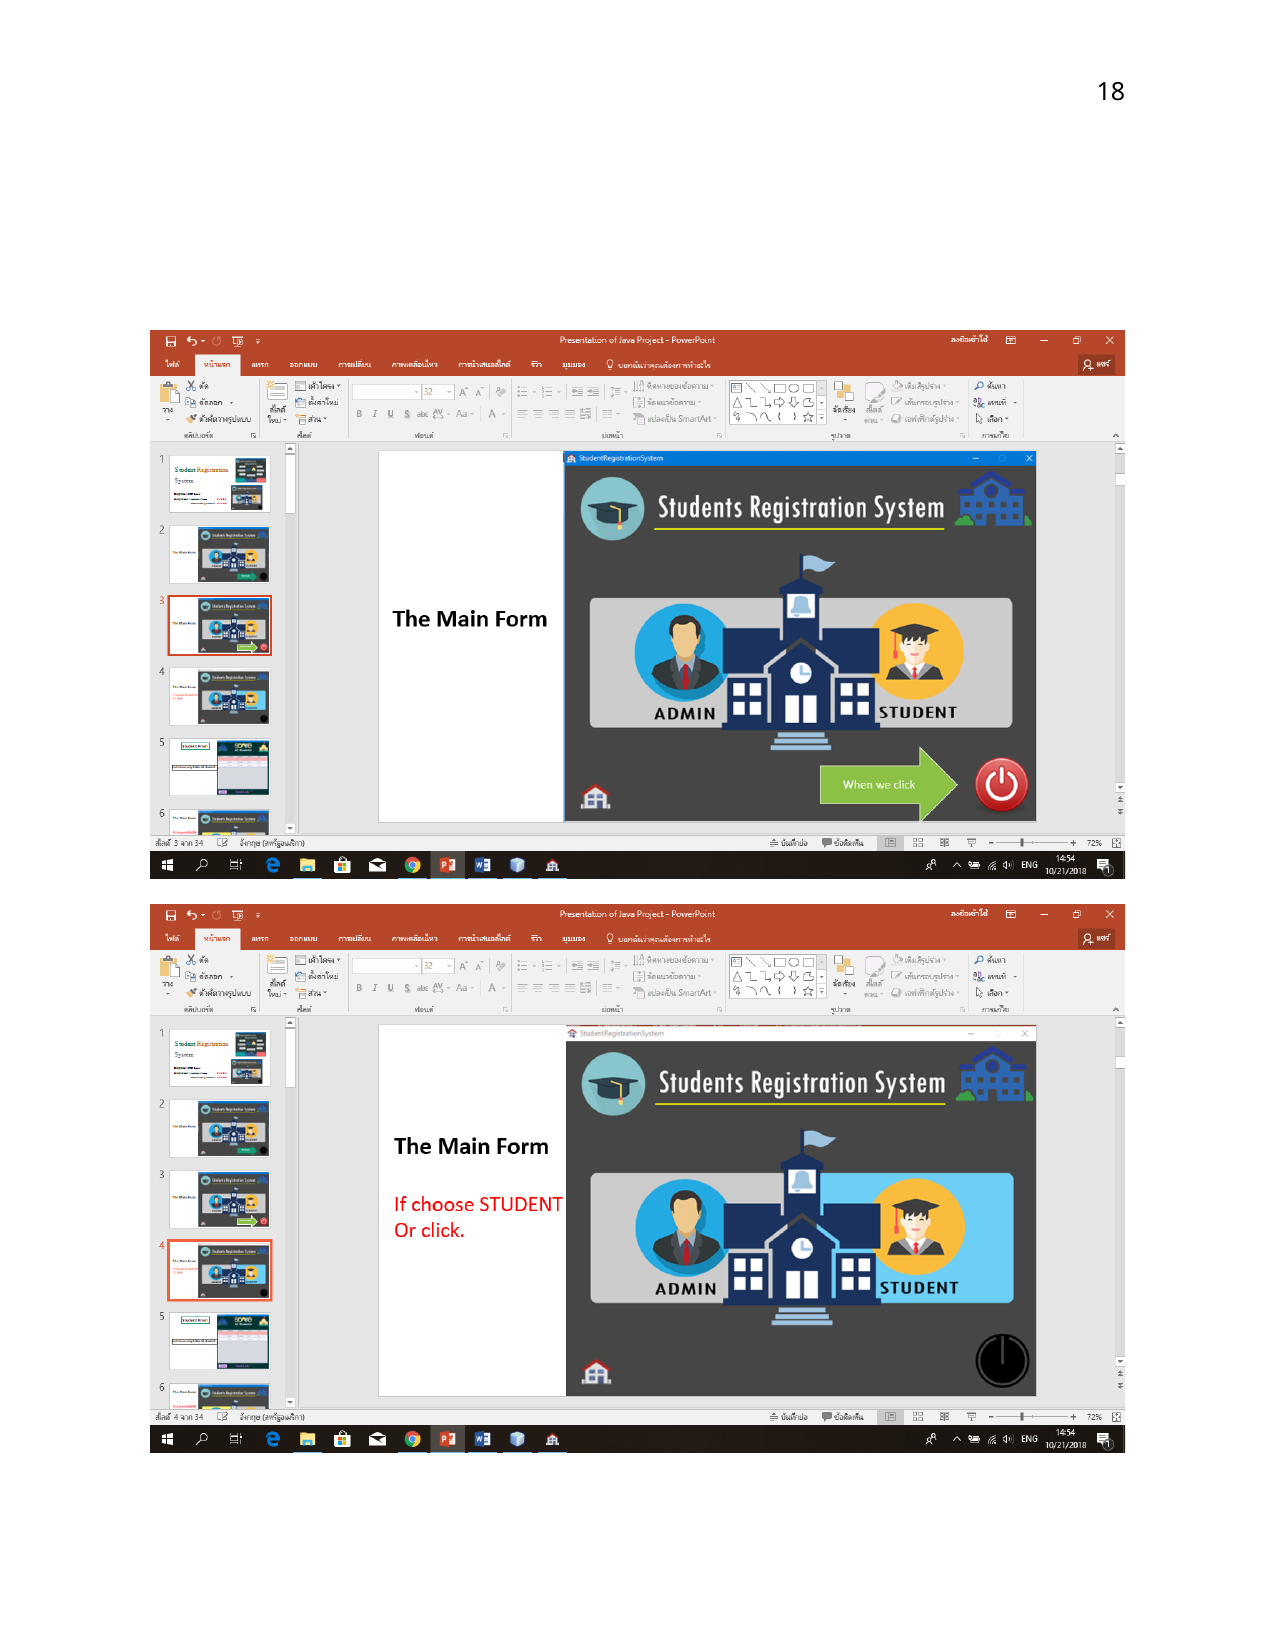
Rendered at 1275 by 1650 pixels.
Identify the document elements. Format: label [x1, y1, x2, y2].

picture [150, 904, 1125, 1453]
picture [150, 330, 1125, 879]
